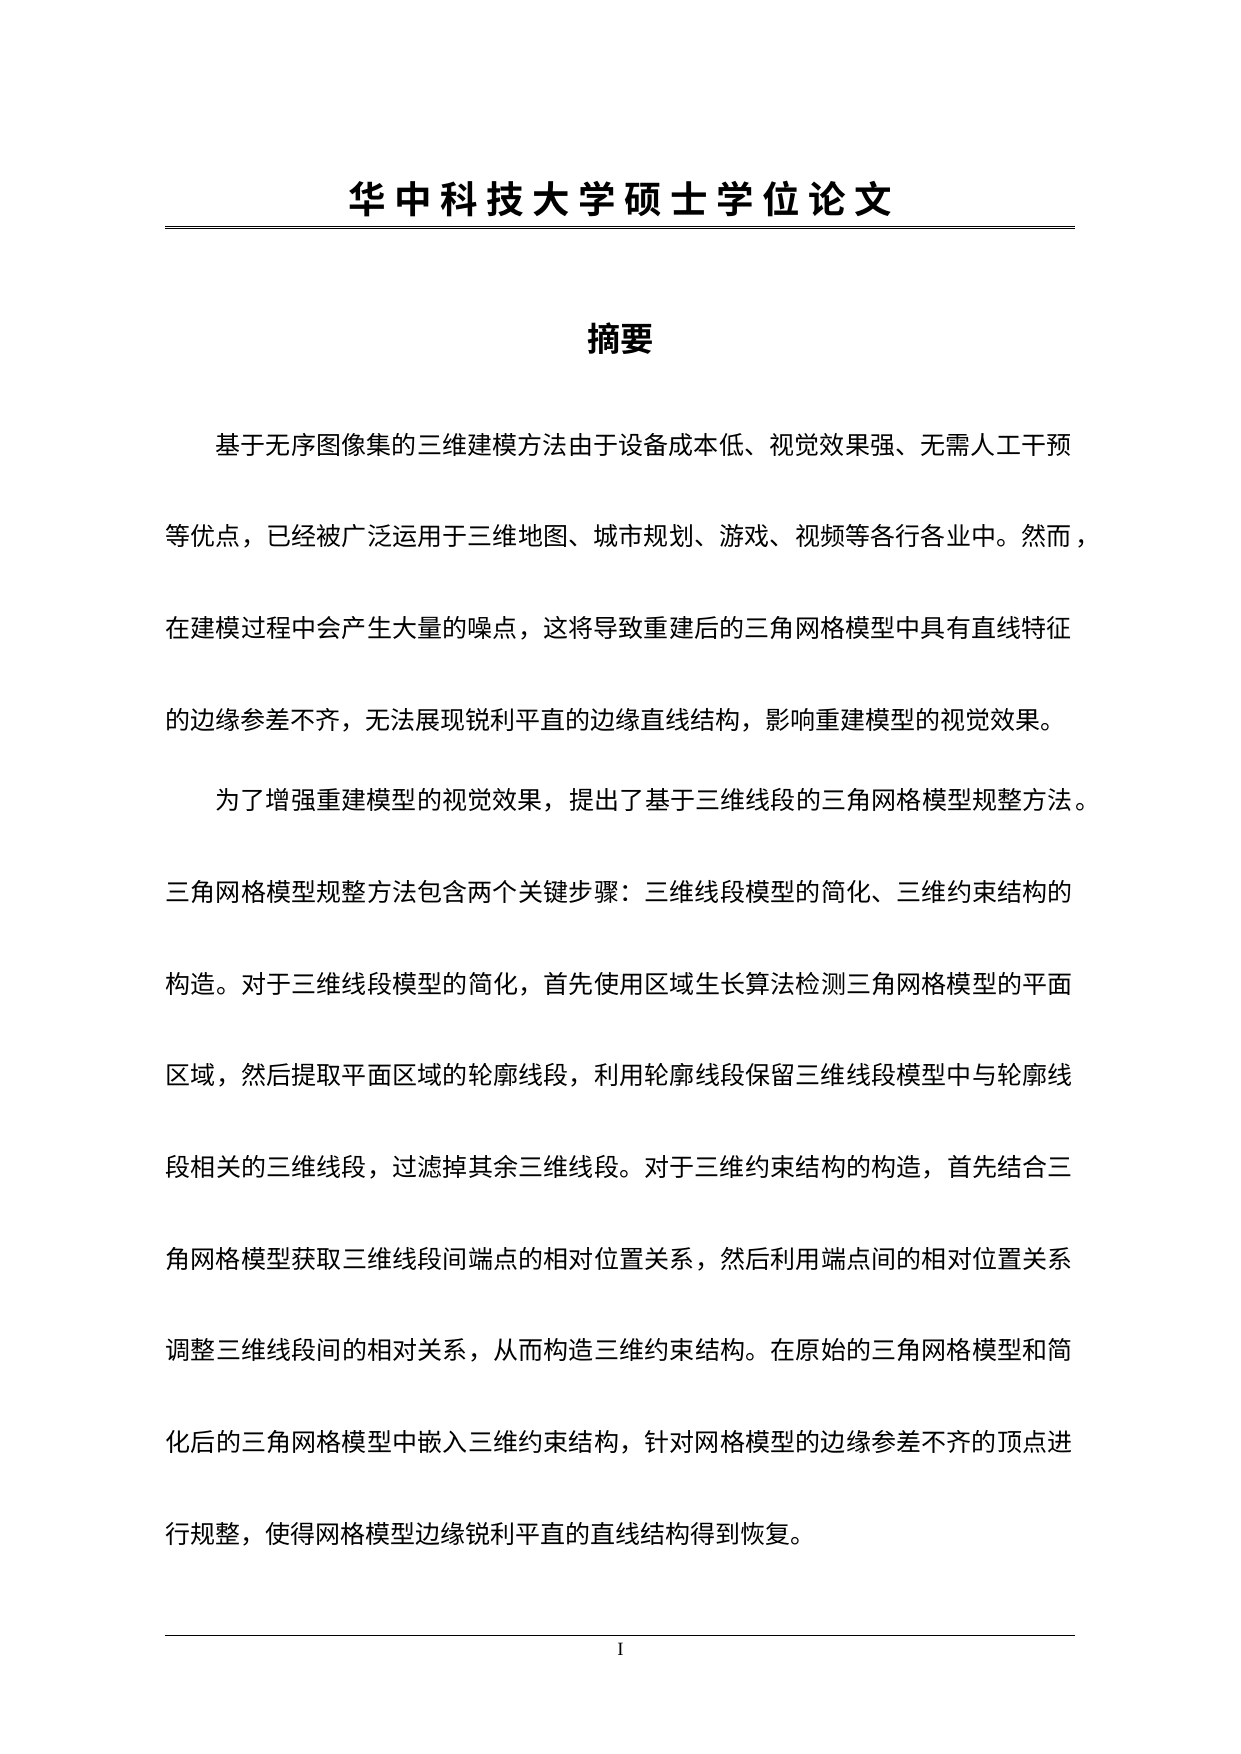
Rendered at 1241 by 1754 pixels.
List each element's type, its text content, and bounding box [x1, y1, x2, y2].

subtitle 摘要 [165, 303, 1075, 371]
text 基于无序图像集的三维建模方法由于设备成本低、视觉效果强、无需人工干预等优点，已经被广泛运用于三维地图、城市规划、游戏、视频等各行各业中。然而，在建模过程中会产生大量的噪点，这将导致重建后的三角网格模型中具有直线特征的边缘参差不齐，无法展现锐利平直的边缘直线结构，影响重建模型的视觉效果。 [165, 409, 1075, 752]
text 为了增强重建模型的视觉效果，提出了基于三维线段的三角网格模型规整方法。三角网格模型规整方法包含两个关键步骤：三维线段模型的简化、三维约束结构的构造。对于三维线段模型的简化，首先使用区域生长算法检测三角网格模型的平面区域，然后提取平面区域的轮廓线段，利用轮廓线段保留三维线段模型中与轮廓线段相关的三维线段，过滤掉其余三维线段。对于三维约束结构的构造，首先结合三角网格模型获取三维线段间端点的相对位置关系，然后利用端点间的相对位置关系调整三维线段间的相对关系，从而构造三维约束结构。在原始的三角网格模型和简化后的三角网格模型中嵌入三维约束结构，针对网格模型的边缘参差不齐的顶点进行规整，使得网格模型边缘锐利平直的直线结构得到恢复。 [165, 765, 1075, 1566]
